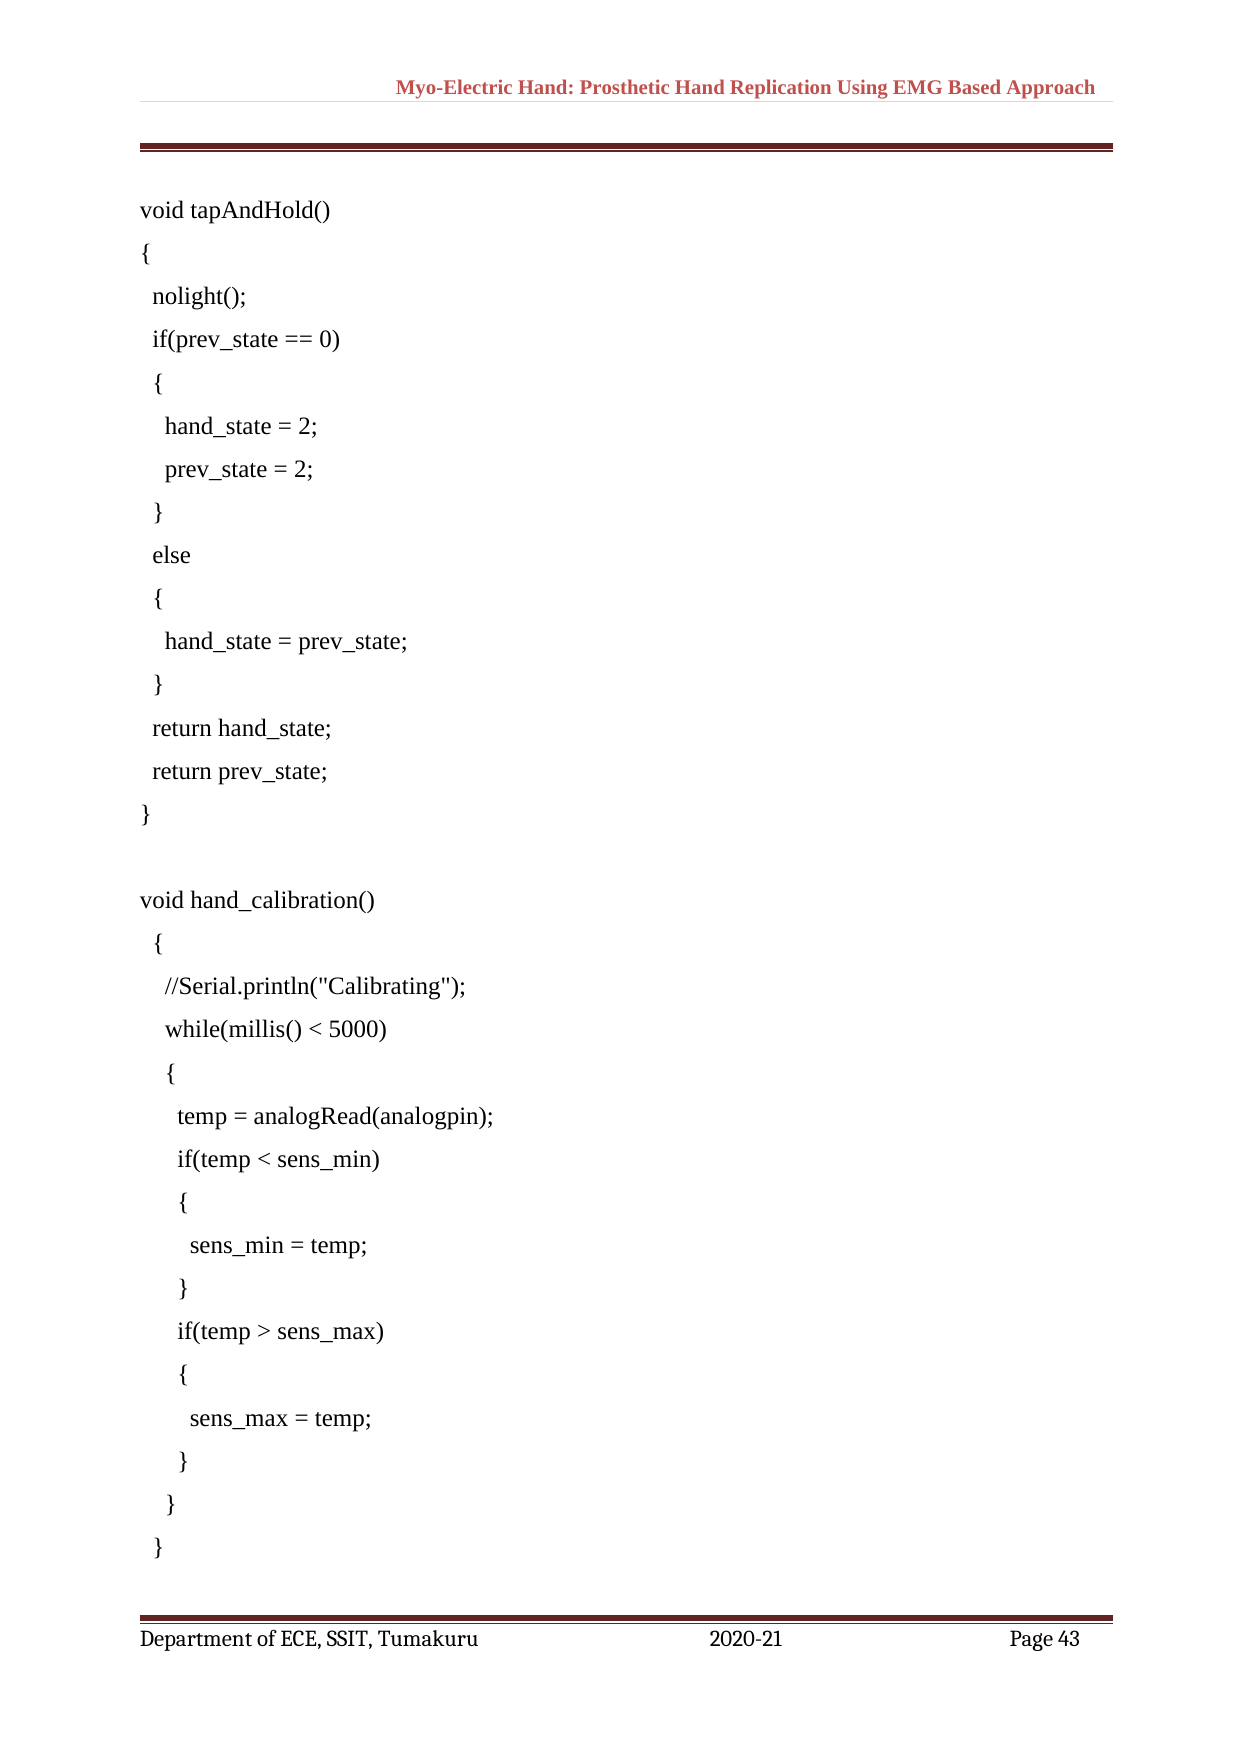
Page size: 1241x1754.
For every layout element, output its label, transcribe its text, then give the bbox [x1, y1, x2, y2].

text temp = analogRead(analogpin); [139, 1101, 1113, 1129]
text hand_state = 2; [139, 411, 1113, 439]
text return prev_state; [139, 756, 1113, 784]
text { [139, 1058, 1113, 1086]
text { [139, 1359, 1113, 1388]
text { [139, 238, 1113, 267]
text if(prev_state == 0) [139, 324, 1113, 353]
text } [139, 669, 1113, 698]
text nolight(); [139, 281, 1113, 310]
text } [139, 497, 1113, 526]
text } [139, 1273, 1113, 1302]
text } [139, 1446, 1113, 1474]
text hand_state = prev_state; [139, 626, 1113, 655]
text { [139, 1187, 1113, 1216]
text prev_state = 2; [139, 454, 1113, 483]
text sens_max = temp; [139, 1403, 1113, 1431]
text { [139, 928, 1113, 957]
text } [139, 1489, 1113, 1518]
text if(temp < sens_min) [139, 1144, 1113, 1173]
text } [139, 799, 1113, 828]
text sens_min = temp; [139, 1230, 1113, 1259]
text void tapAndHold() [139, 195, 1113, 224]
text } [139, 1532, 1113, 1561]
text { [139, 583, 1113, 612]
text { [139, 368, 1113, 396]
text while(millis() < 5000) [139, 1014, 1113, 1043]
text void hand_calibration() [139, 885, 1113, 914]
text //Serial.println("Calibrating"); [139, 971, 1113, 1000]
text else [139, 540, 1113, 569]
text return hand_state; [139, 713, 1113, 741]
text if(temp > sens_max) [139, 1316, 1113, 1345]
